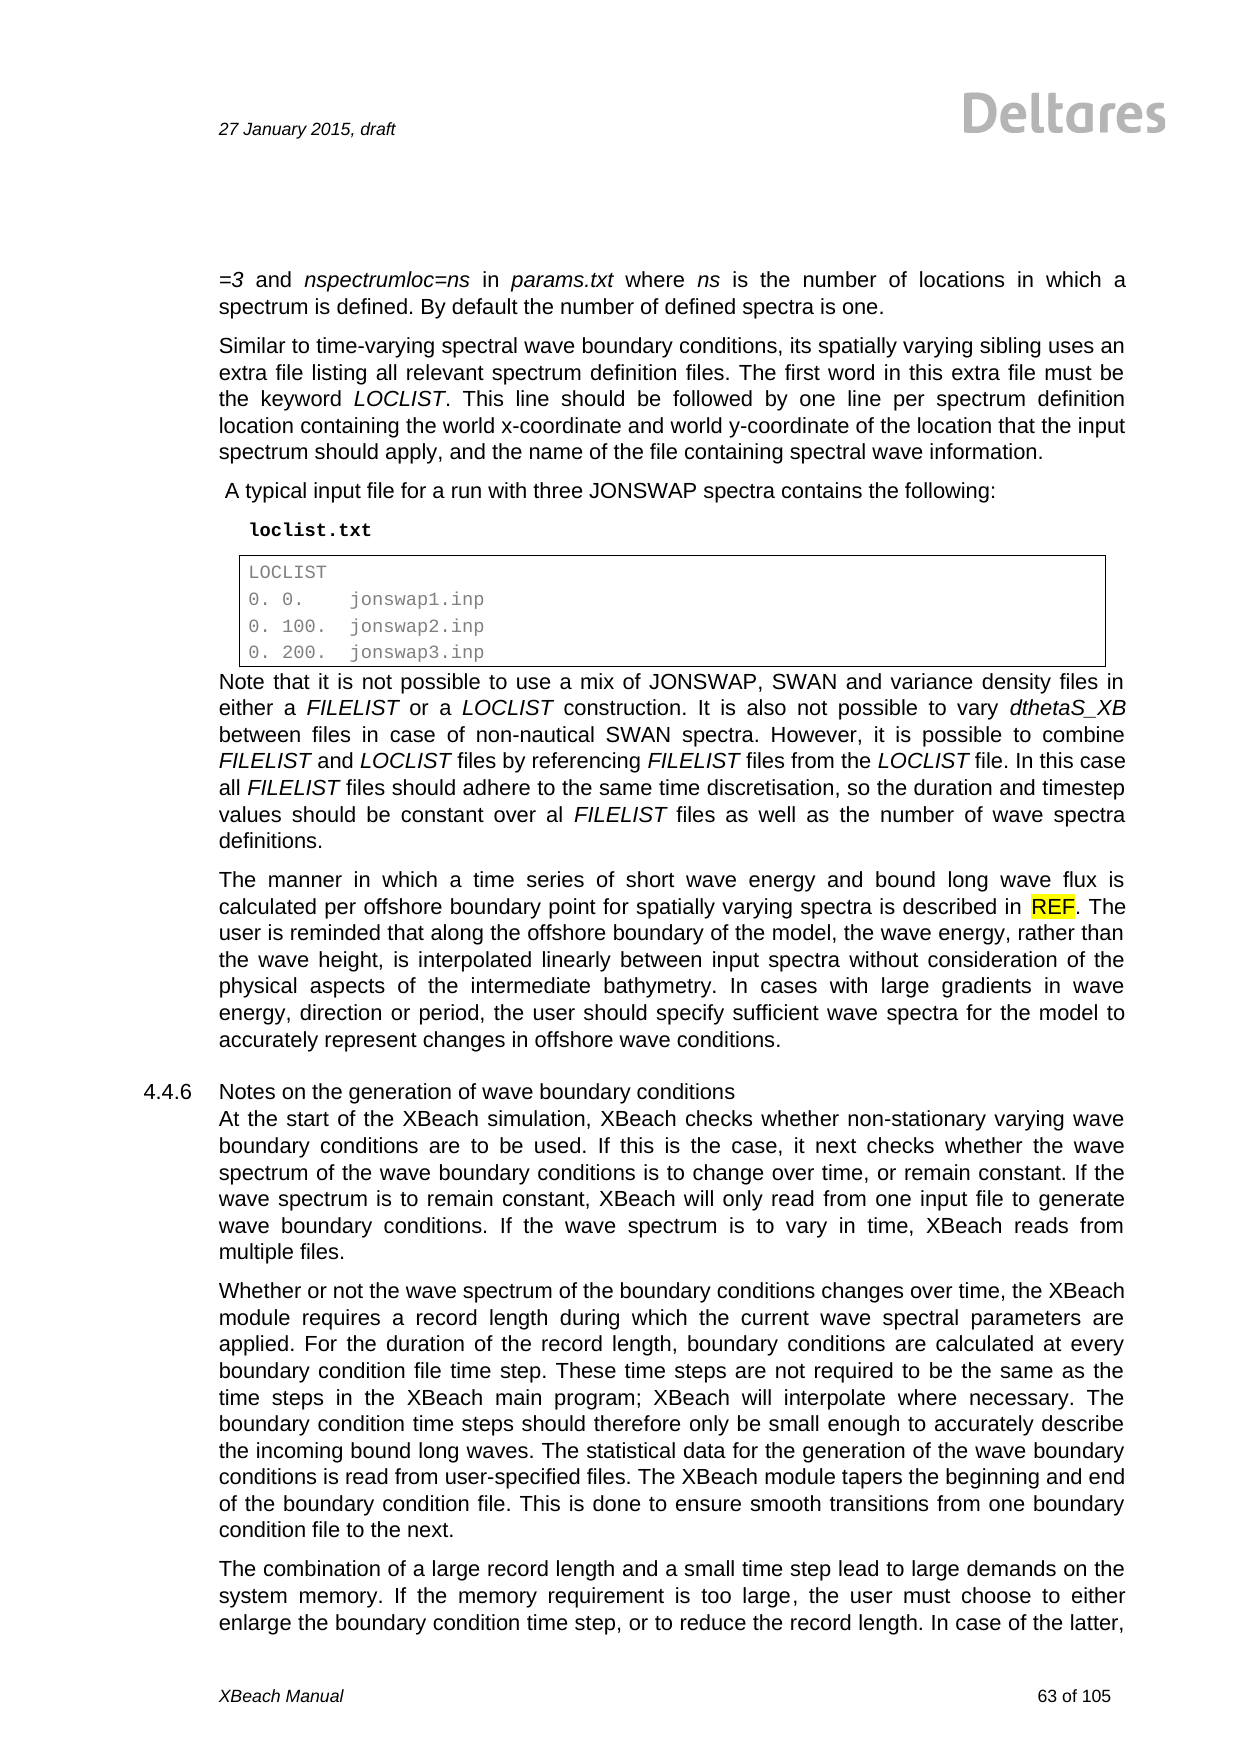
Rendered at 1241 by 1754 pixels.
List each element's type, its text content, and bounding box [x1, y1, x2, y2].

text 0. 100. jonswap2.inp [240, 608, 1105, 634]
text 0. 0. jonswap1.inp [240, 581, 1105, 608]
subtitle Notes on the generation of wave boundary conditions [192, 1078, 1126, 1105]
text A typical input file for a run with three JONSWAP spectra contains the following: [218, 477, 1126, 503]
text Whether or not the wave spectrum of the boundary conditions changes over time, the XBeach module requires a record length during which the current wave spectral parameters are applied. For the duration of the record length, boundary conditions are calculated at every boundary condition file time step. These time steps are not required to be the same as the time steps in the XBeach main program; XBeach will interpolate where necessary. The boundary condition time steps should therefore only be small enough to accurately describe the incoming bound long waves. The statistical data for the generation of the wave boundary conditions is read from user-specified files. The XBeach module tapers the beginning and end of the boundary condition file. This is done to ensure smooth transitions from one boundary condition file to the next. [218, 1277, 1126, 1542]
text LOCLIST [240, 556, 1105, 581]
text At the start of the XBeach simulation, XBeach checks whether non-stationary varying wave boundary conditions are to be used. If this is the case, it next checks whether the wave spectrum of the wave boundary conditions is to change over time, or remain constant. If the wave spectrum is to remain constant, XBeach will only read from one input file to generate wave boundary conditions. If the wave spectrum is to vary in time, XBeach reads from multiple files. [218, 1105, 1126, 1264]
text Note that it is not possible to use a mix of JONSWAP, SWAN and variance density files in either a FILELIST or a LOCLIST construction. It is also not possible to vary dthetaS_XB between files in case of non-nautical SWAN spectra. However, it is possible to combine FILELIST and LOCLIST files by referencing FILELIST files from the LOCLIST file. In this case all FILELIST files should adhere to the same time discretisation, so the duration and timestep values should be constant over al FILELIST files as well as the number of wave spectra definitions. [218, 667, 1126, 853]
text 0. 200. jonswap3.inp [240, 634, 1105, 666]
picture [964, 75, 1166, 133]
text Similar to time-varying spectral wave boundary conditions, its spatially varying sibling uses an extra file listing all relevant spectrum definition files. The first word in this extra file must be the keyword LOCLIST. This line should be followed by one line per spectrum definition location containing the world x-coordinate and world y-coordinate of the location that the input spectrum should apply, and the name of the file containing spectral wave information. [218, 331, 1126, 464]
text The manner in which a time series of short wave energy and bound long wave flux is calculated per offshore boundary point for spatially varying spectra is described in REF. The user is reminded that along the offshore boundary of the model, the wave energy, rather than the wave height, is interpolated linearly between input spectra without consideration of the physical aspects of the intermediate bathymetry. In cases with large gradients in wave energy, direction or period, the user should specify sufficient wave spectra for the model to accurately represent changes in offshore wave conditions. [218, 866, 1126, 1052]
text loclist.txt [248, 516, 1097, 542]
